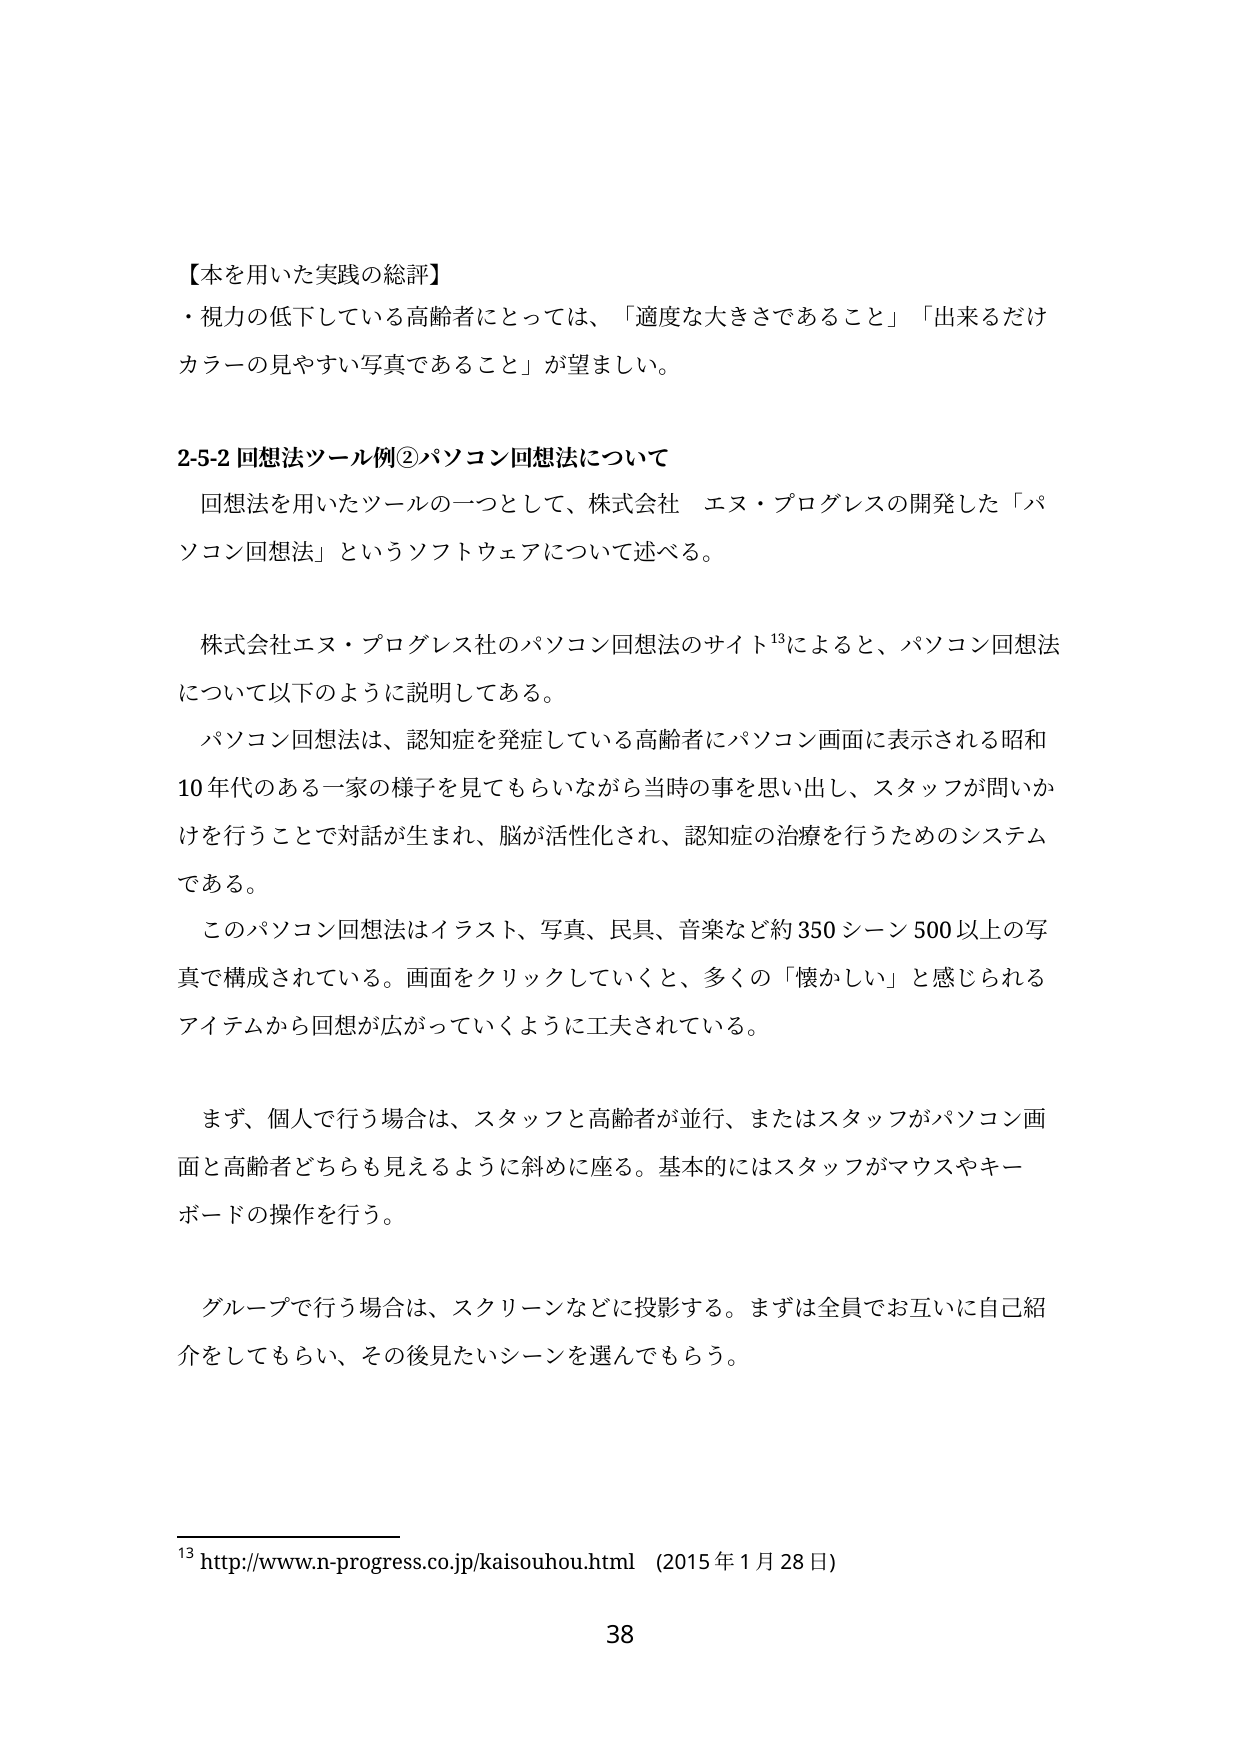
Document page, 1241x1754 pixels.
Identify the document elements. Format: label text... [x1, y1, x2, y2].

text 【本を用いた実践の総評】 [177, 253, 1063, 295]
text 株式会社エヌ・プログレス社のパソコン回想法のサイトによると、パソコン回想法について以下のように説明してある。 [177, 623, 1063, 713]
text このパソコン回想法はイラスト、写真、民具、音楽など約350シーン500以上の写真で構成されている。画面をクリックしていくと、多くの「懐かしい」と感じられるアイテムから回想が広がっていくように工夫されている。 [177, 908, 1063, 1046]
text 2-5-2 回想法ツール例②パソコン回想法について [177, 436, 1063, 477]
text グループで行う場合は、スクリーンなどに投影する。まずは全員でお互いに自己紹介をしてもらい、その後見たいシーンを選んでもらう。 [177, 1286, 1063, 1375]
text パソコン回想法は、認知症を発症している高齢者にパソコン画面に表示される昭和10年代のある一家の様子を見てもらいながら当時の事を思い出し、スタッフが問いかけを行うことで対話が生まれ、脳が活性化され、認知症の治療を行うためのシステムである。 [177, 718, 1063, 903]
text 回想法を用いたツールの一つとして、株式会社 エヌ・プログレスの開発した「パソコン回想法」というソフトウェアについて述べる。 [177, 482, 1063, 572]
text ・視力の低下している高齢者にとっては、「適度な大きさであること」「出来るだけカラーの見やすい写真であること」が望ましい。 [177, 295, 1063, 384]
text まず、個人で行う場合は、スタッフと高齢者が並行、またはスタッフがパソコン画面と高齢者どちらも見えるように斜めに座る。基本的にはスタッフがマウスやキーボードの操作を行う。 [177, 1097, 1063, 1234]
